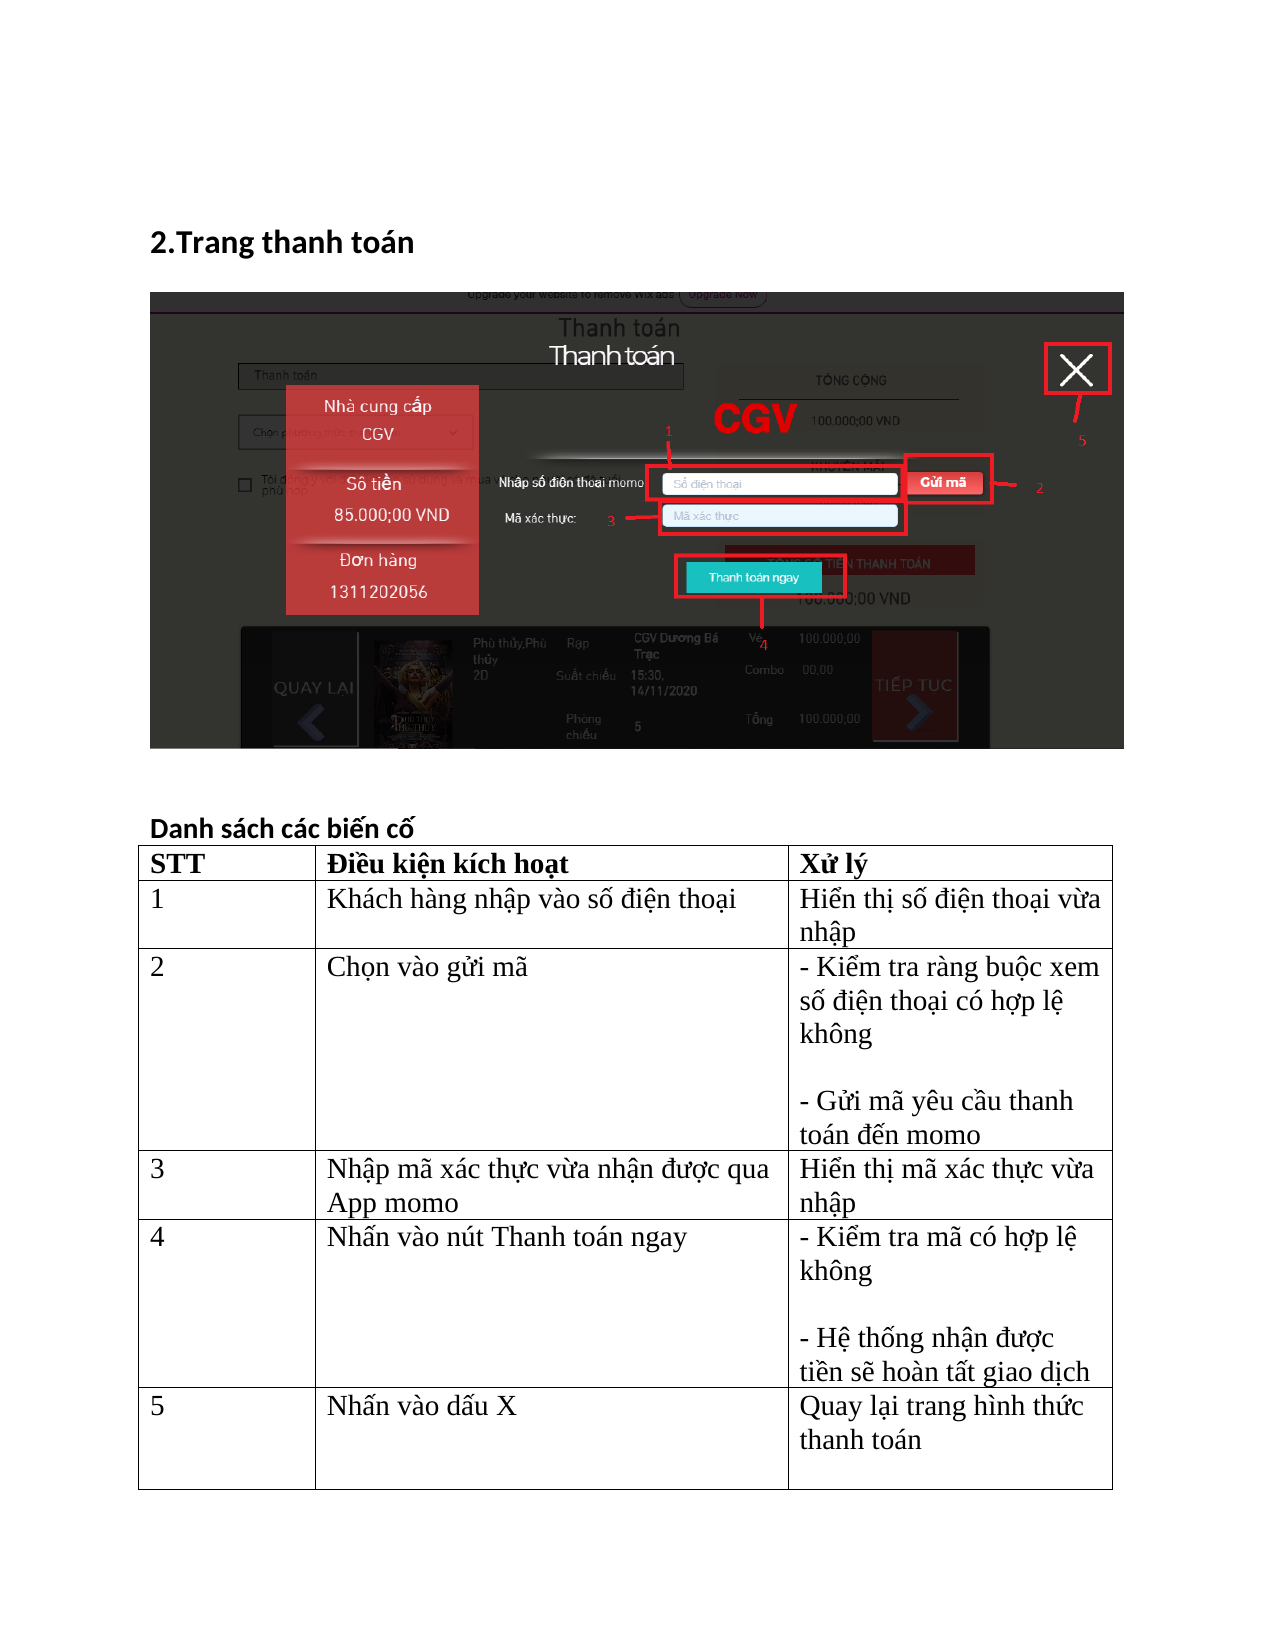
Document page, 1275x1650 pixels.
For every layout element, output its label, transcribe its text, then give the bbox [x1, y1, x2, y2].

table_cell Nhấn vào dấu X [316, 1388, 788, 1489]
table_cell 2 [139, 949, 315, 1150]
table_cell Hiển thị số điện thoại vừa nhập [789, 881, 1112, 948]
table_cell Nhấn vào nút Thanh toán ngay [316, 1220, 788, 1387]
text Danh sách các biến cố [150, 810, 1125, 845]
table_cell Chọn vào gửi mã [316, 949, 788, 1150]
table_cell Khách hàng nhập vào số điện thoại [316, 881, 788, 948]
table_cell 5 [139, 1388, 315, 1489]
text 2.Trang thanh toán [150, 221, 1125, 262]
table_cell Nhập mã xác thực vừa nhận được qua App momo [316, 1151, 788, 1218]
table_cell - Kiểm tra mã có hợp lệ không - Hệ thống nhận được tiền sẽ hoàn tất giao dịch [789, 1220, 1112, 1387]
table_header Xử lý [789, 846, 1112, 880]
table_cell Quay lại trang hình thức thanh toán [789, 1388, 1112, 1489]
table_cell - Kiểm tra ràng buộc xem số điện thoại có hợp lệ không - Gửi mã yêu cầu thanh toán đến momo [789, 949, 1112, 1150]
picture [150, 292, 1124, 749]
table_cell 3 [139, 1151, 315, 1218]
table_cell Hiển thị mã xác thực vừa nhập [789, 1151, 1112, 1218]
table_cell 1 [139, 881, 315, 948]
table_cell 4 [139, 1220, 315, 1387]
table_header STT [139, 846, 315, 880]
table_header Điều kiện kích hoạt [316, 846, 788, 880]
